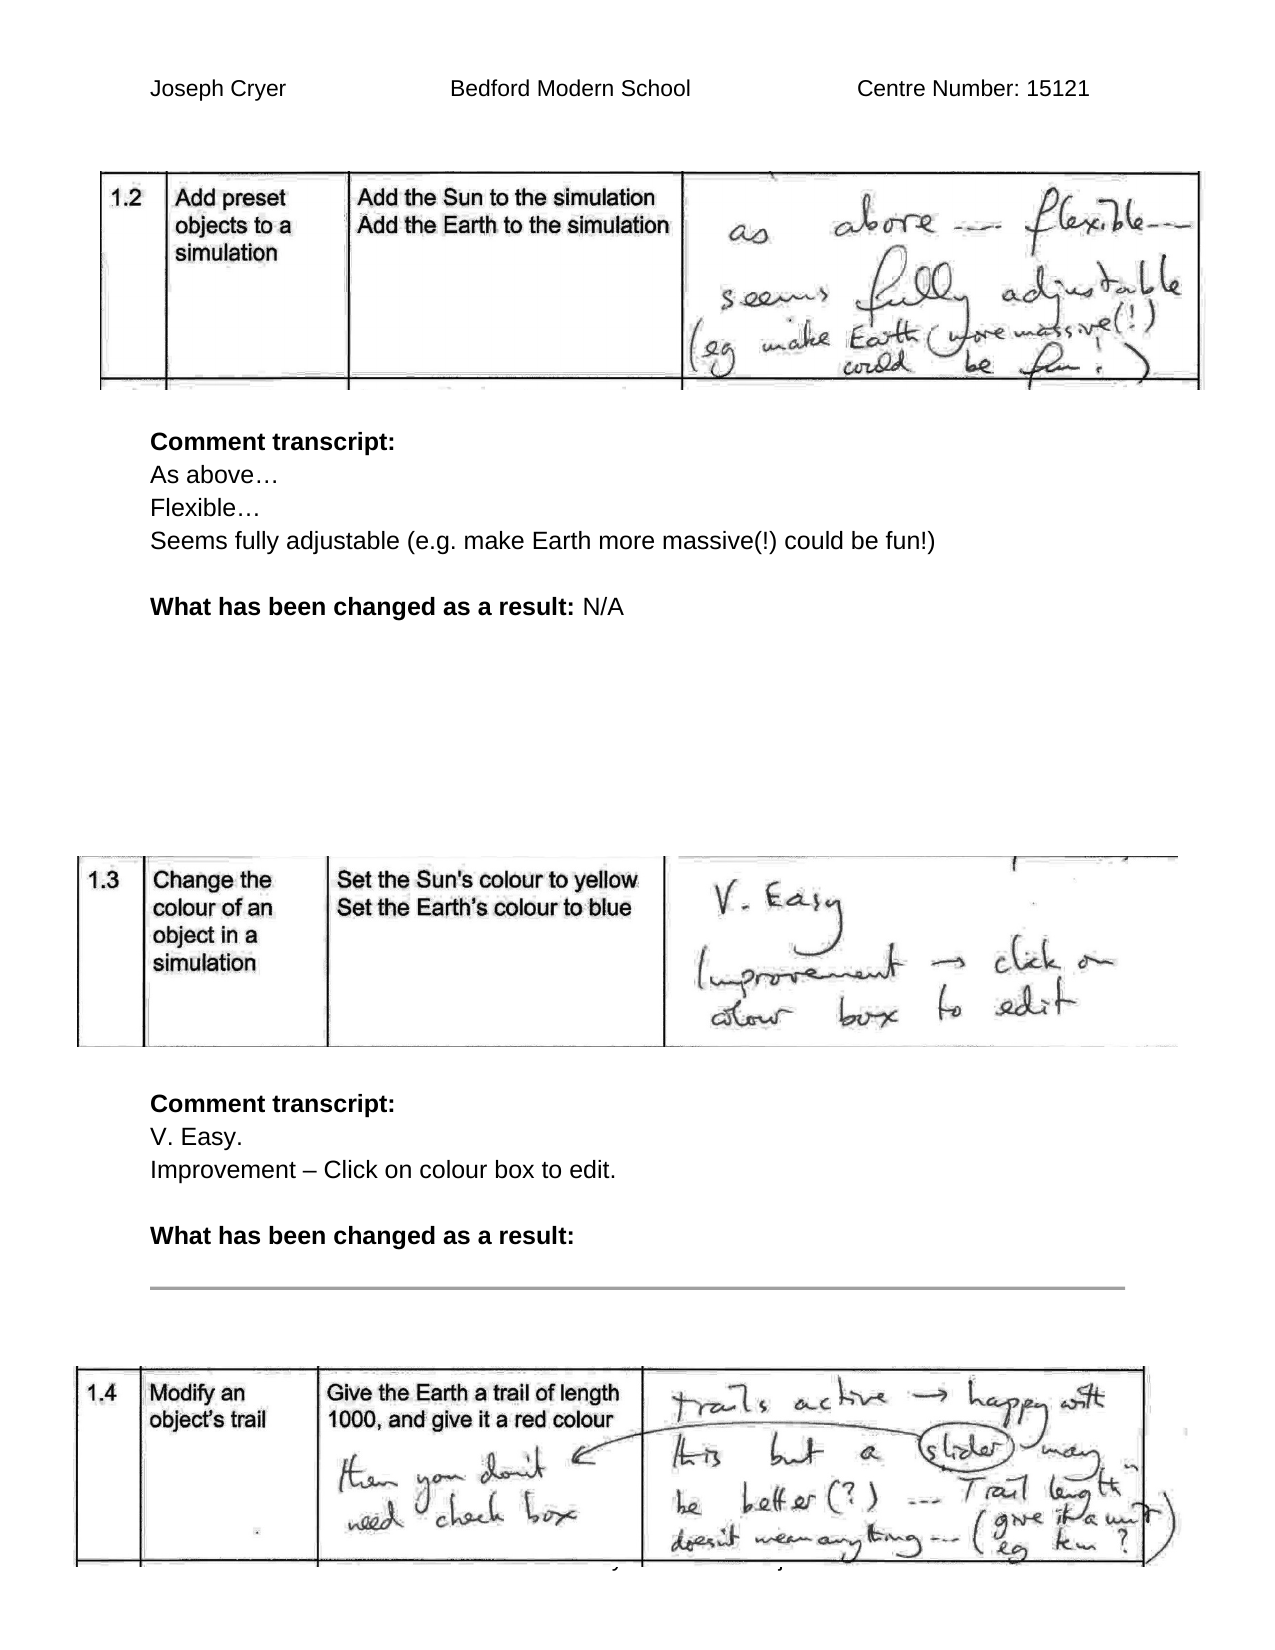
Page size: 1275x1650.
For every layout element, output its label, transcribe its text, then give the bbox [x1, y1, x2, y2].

text Comment transcript: [150, 1088, 1125, 1117]
text As above… [150, 460, 1125, 489]
text V. Easy. [150, 1122, 1125, 1150]
text Seems fully adjustable (e.g. make Earth more massive(!) could be fun!) [150, 526, 1125, 555]
text Improvement – Click on colour box to edit. [150, 1154, 1125, 1183]
text Flexible… [150, 493, 1125, 522]
picture [100, 171, 1206, 390]
text What has been changed as a result: N/A [150, 592, 1125, 621]
text What has been changed as a result: [150, 1221, 1125, 1249]
picture [73, 1366, 1188, 1567]
text Comment transcript: [150, 427, 1125, 456]
picture [77, 856, 1178, 1047]
